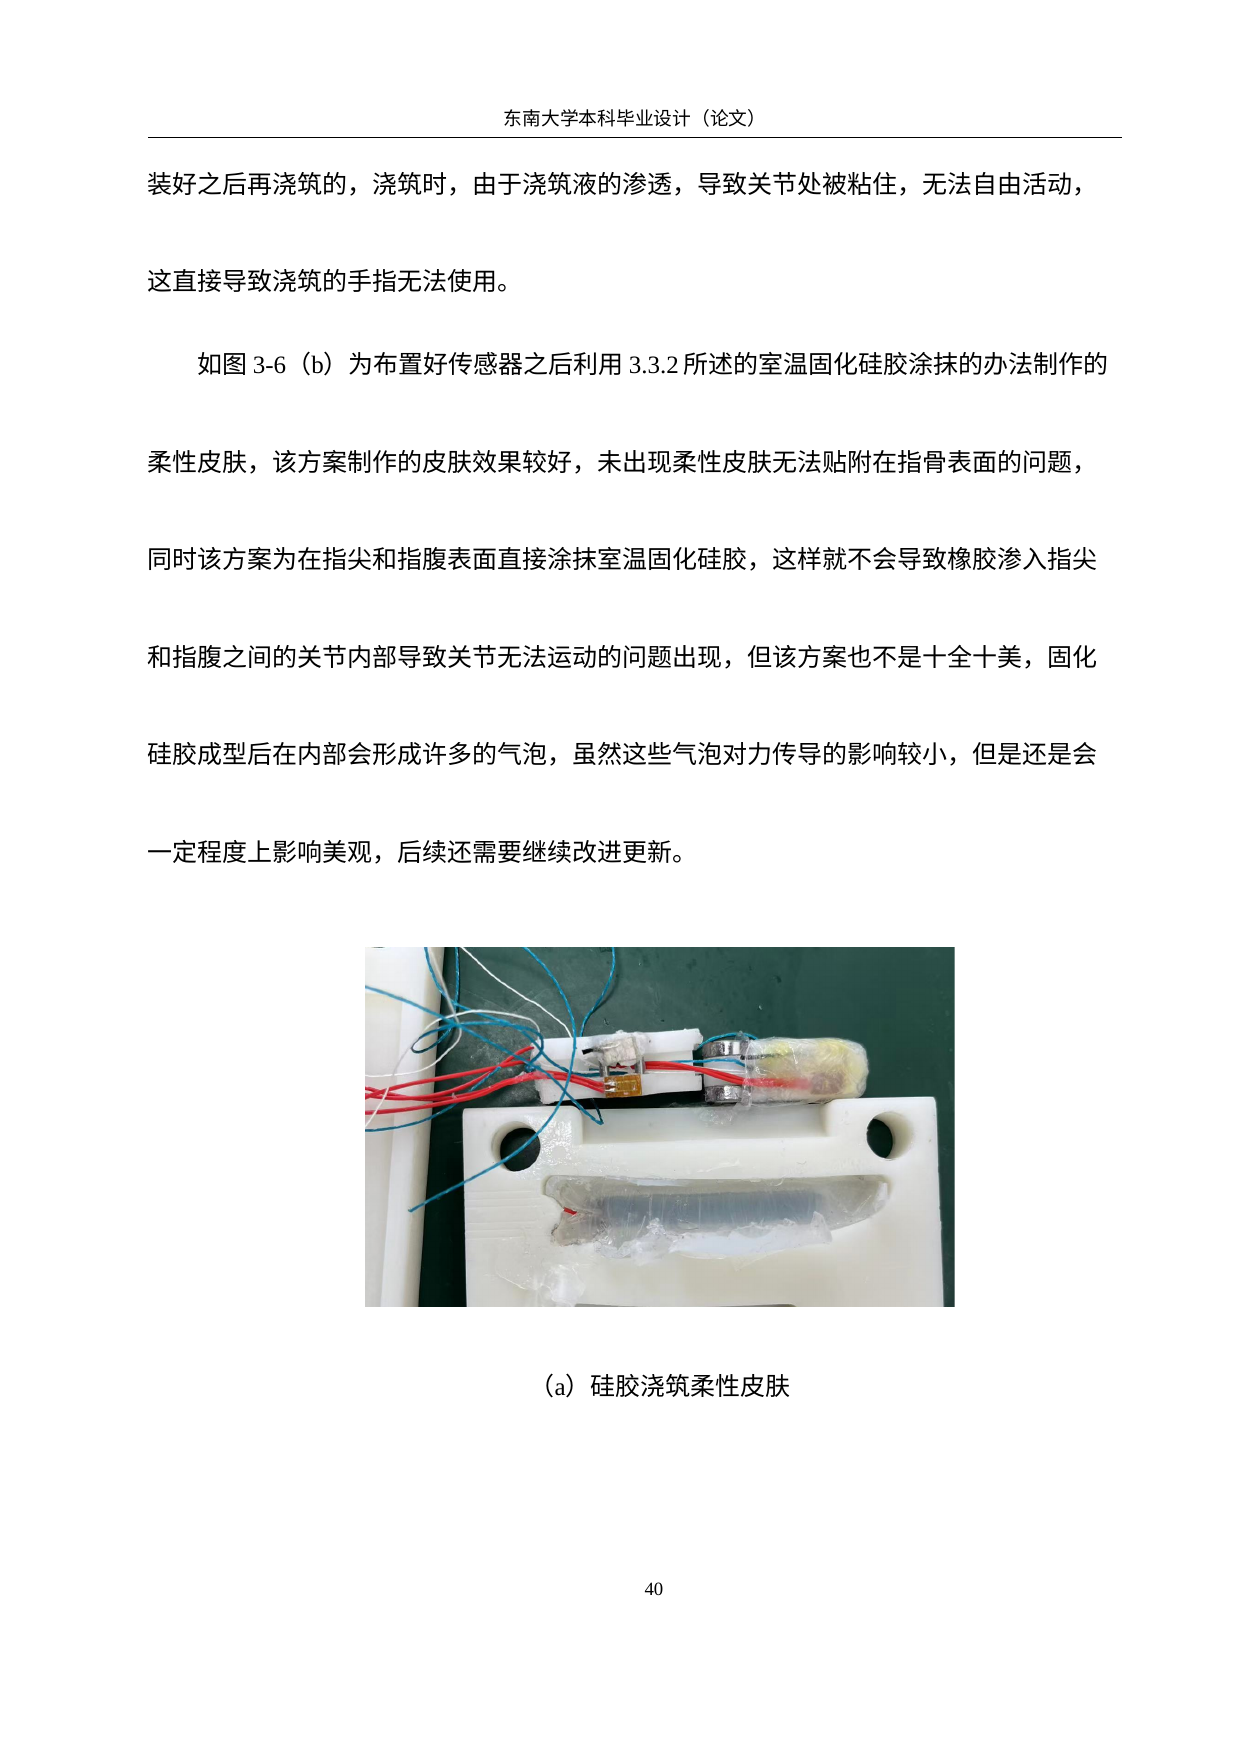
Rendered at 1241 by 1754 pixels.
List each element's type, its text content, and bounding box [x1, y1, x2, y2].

picture [365, 947, 955, 1307]
text 如图3-6（b）为布置好传感器之后利用3.3.2所述的室温固化硅胶涂抹的办法制作的柔性皮肤，该方案制作的皮肤效果较好，未出现柔性皮肤无法贴附在指骨表面的问题，同时该方案为在指尖和指腹表面直接涂抹室温固化硅胶，这样就不会导致橡胶渗入指尖和指腹之间的关节内部导致关节无法运动的问题出现，但该方案也不是十全十美，固化硅胶成型后在内部会形成许多的气泡，虽然这些气泡对力传导的影响较小，但是还是会一定程度上影响美观，后续还需要继续改进更新。 [148, 330, 1122, 883]
text （a）硅胶浇筑柔性皮肤 [148, 1352, 1122, 1417]
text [148, 150, 1122, 312]
